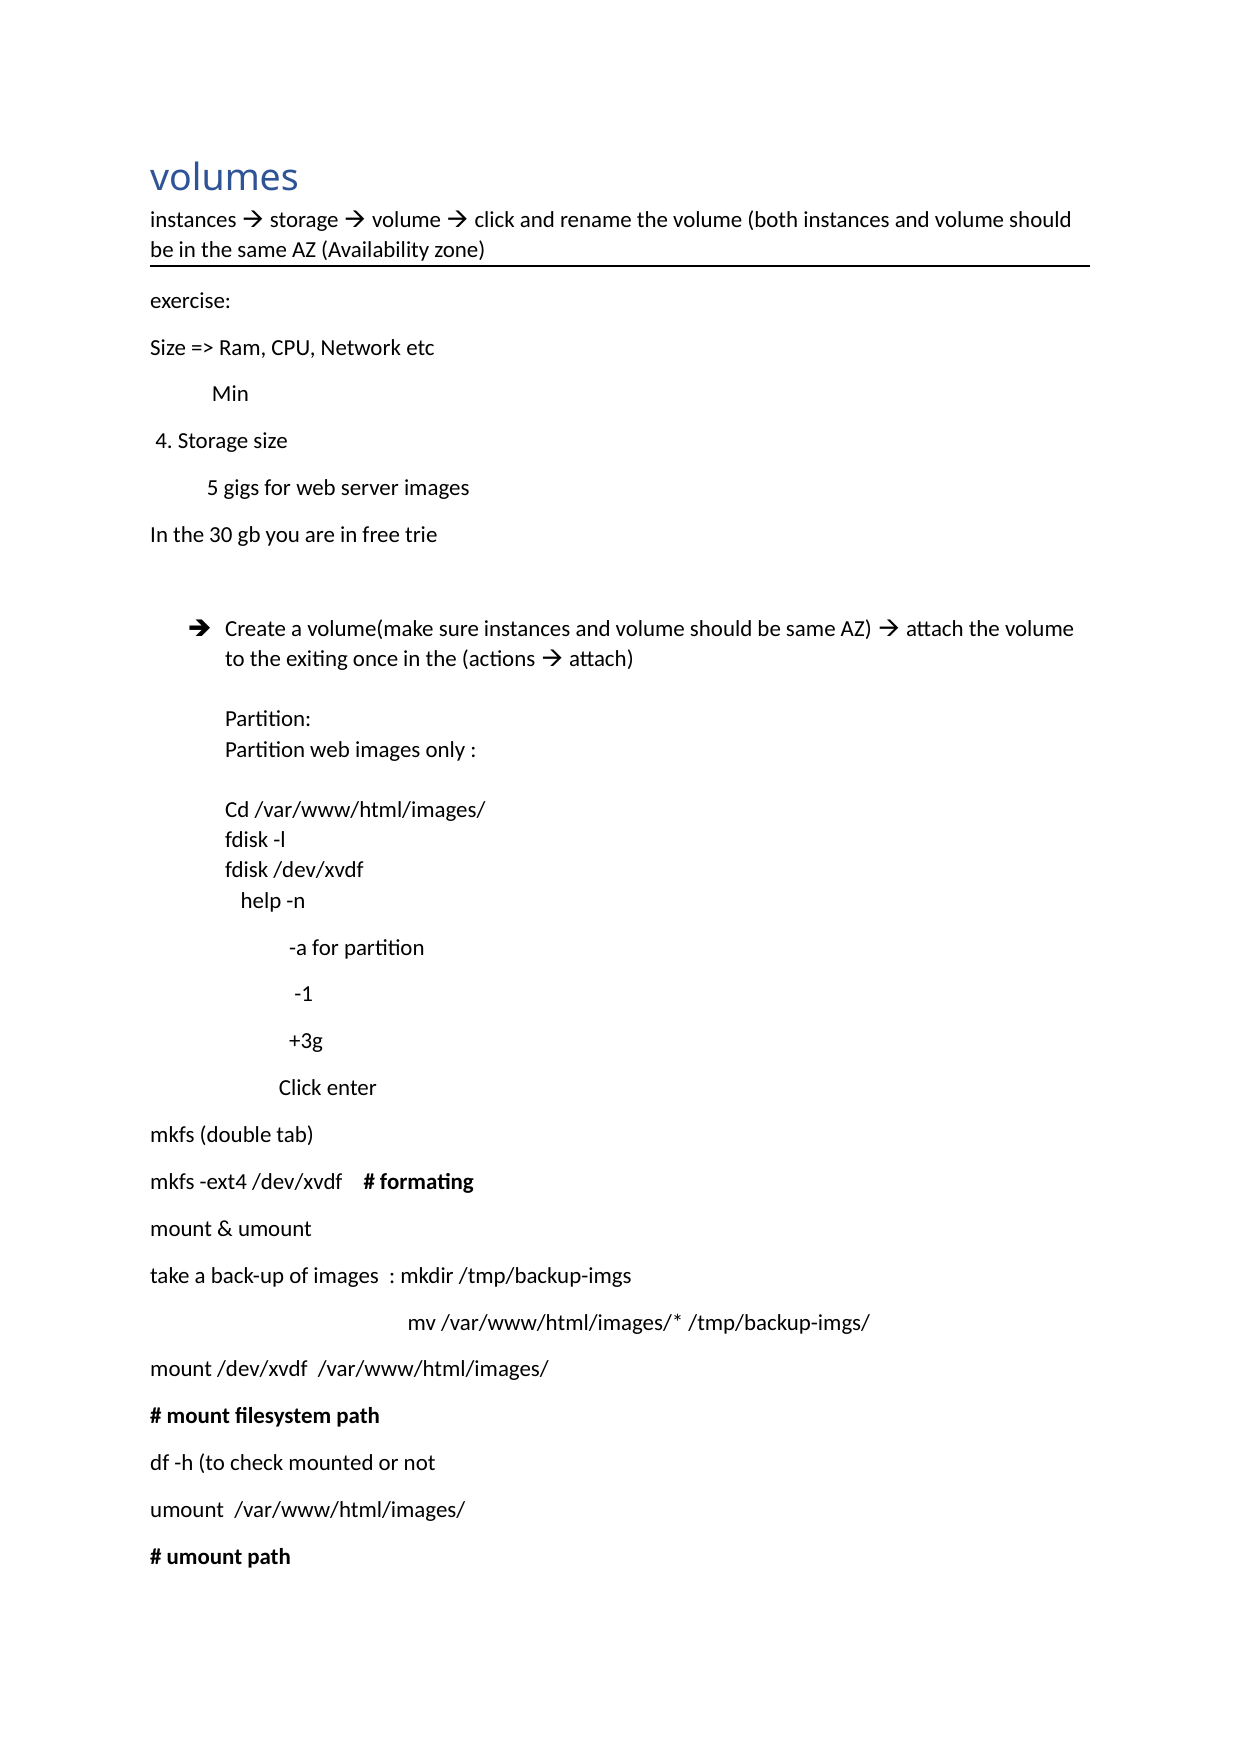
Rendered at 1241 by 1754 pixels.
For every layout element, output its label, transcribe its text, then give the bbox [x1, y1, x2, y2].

subtitle volumes [150, 150, 1090, 201]
text 5 gigs for web server images [150, 473, 1090, 501]
text mkfs (double tab) [150, 1120, 1090, 1148]
list Create a volume(make sure instances and volume should be same AZ) attach the volume to the exiting once in the (actions attach) [187, 614, 1090, 672]
text Size => Ram, CPU, Network etc [150, 333, 1090, 361]
text Min [150, 379, 1090, 408]
text -a for partition [150, 933, 1090, 961]
text # umount path [150, 1542, 1090, 1570]
text +3g [150, 1026, 1090, 1054]
list fdisk /dev/xvdf [225, 856, 1090, 884]
list Partition: [225, 704, 1090, 733]
text # mount filesystem path [150, 1401, 1090, 1429]
text mv /var/www/html/images/* /tmp/backup-imgs/ [150, 1308, 1090, 1336]
text mount /dev/xvdf /var/www/html/images/ [150, 1354, 1090, 1383]
text -1 [150, 979, 1090, 1008]
list Partition web images only : [225, 735, 1090, 763]
text instances storage volume click and rename the volume (both instances and volume should be in the same AZ (Availability zone) [150, 205, 1090, 265]
list help -n [225, 886, 1090, 914]
list Cd /var/www/html/images/ [225, 795, 1090, 823]
text take a back-up of images : mkdir /tmp/backup-imgs [150, 1261, 1090, 1289]
text mkfs -ext4 /dev/xvdf # formating [150, 1167, 1090, 1195]
text df -h (to check mounted or not [150, 1448, 1090, 1476]
list fdisk -l [225, 825, 1090, 853]
text Click enter [150, 1073, 1090, 1101]
text umount /var/www/html/images/ [150, 1495, 1090, 1523]
text In the 30 gb you are in free trie [150, 520, 1090, 548]
text 4. Storage size [150, 426, 1090, 454]
text mount & umount [150, 1214, 1090, 1242]
text exercise: [150, 286, 1090, 314]
